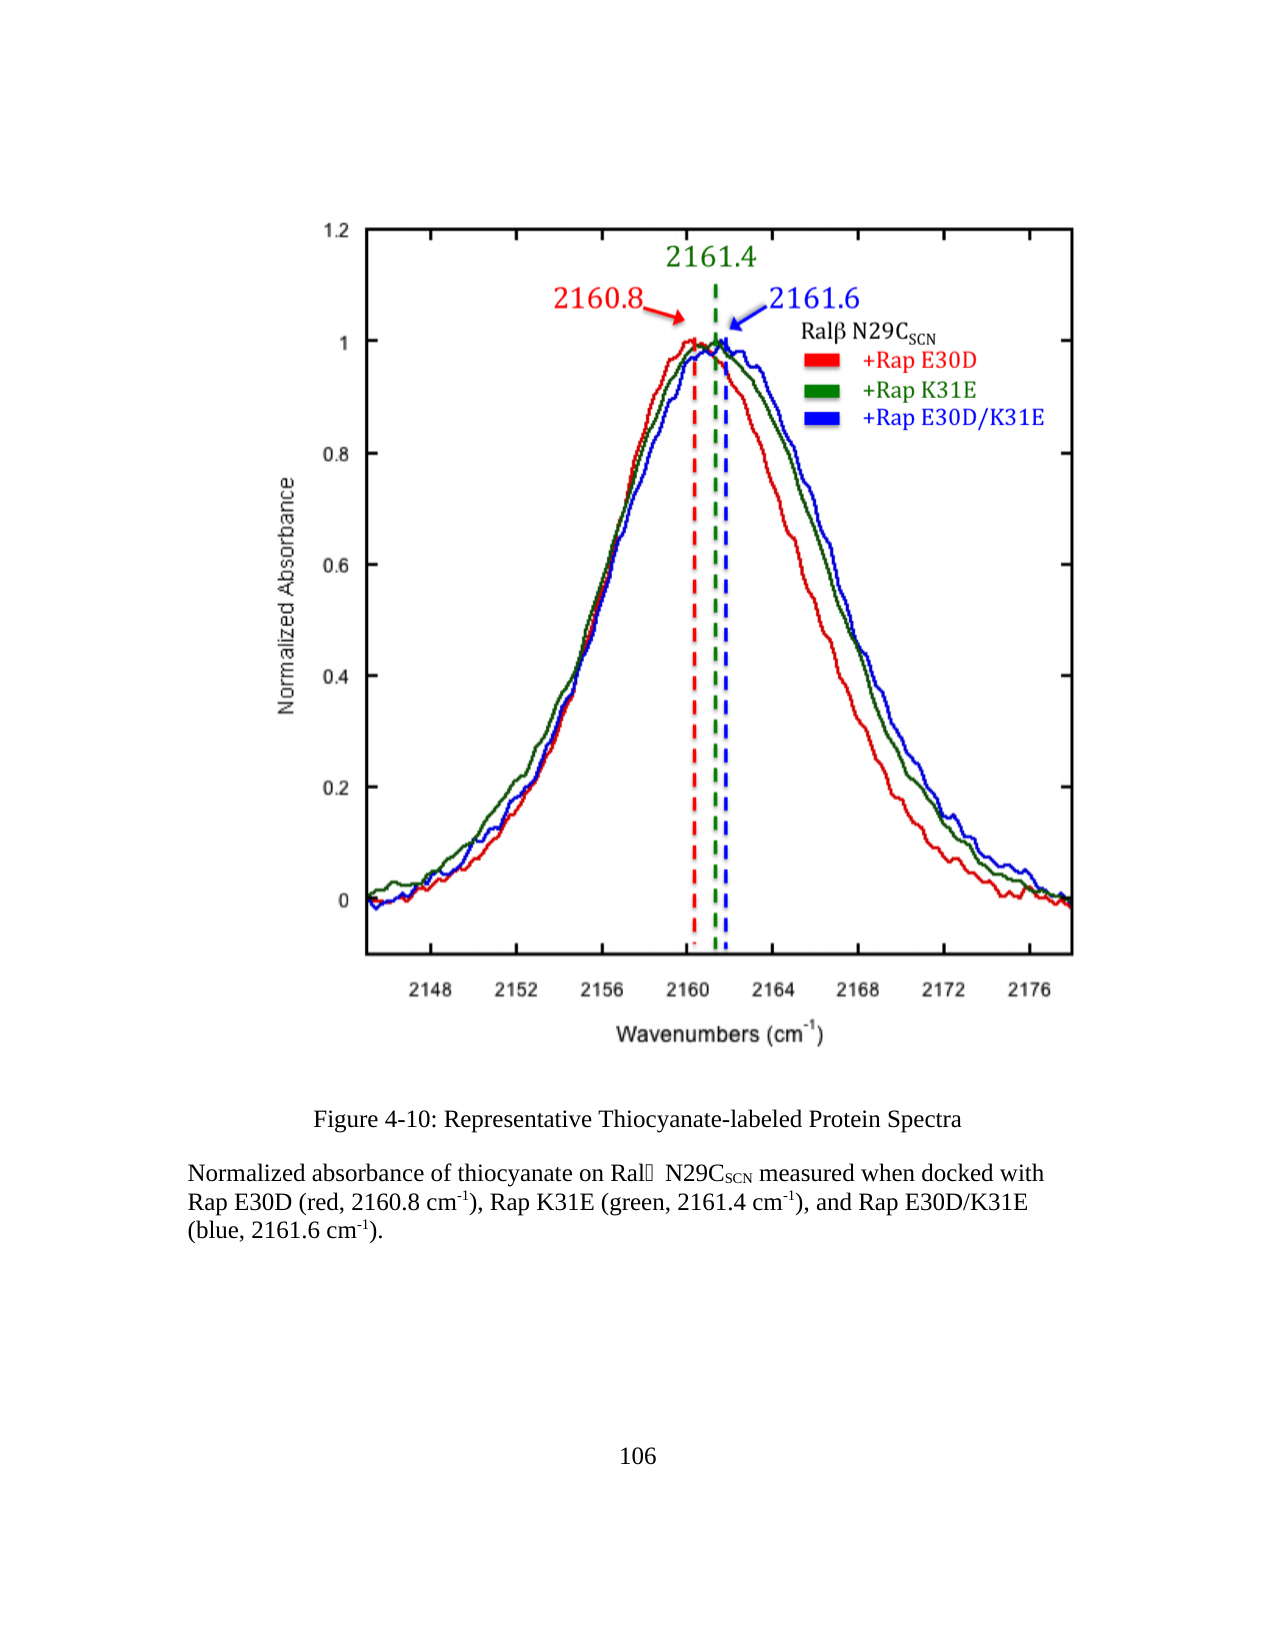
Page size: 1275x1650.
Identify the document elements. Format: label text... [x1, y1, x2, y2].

text Normalized absorbance of thiocyanate on Ral N29CSCN measured when docked with Rap E30D (red, 2160.8 cm-1), Rap K31E (green, 2161.4 cm-1), and Rap E30D/K31E (blue, 2161.6 cm-1). [187, 1158, 1087, 1244]
picture [187, 187, 1088, 1073]
